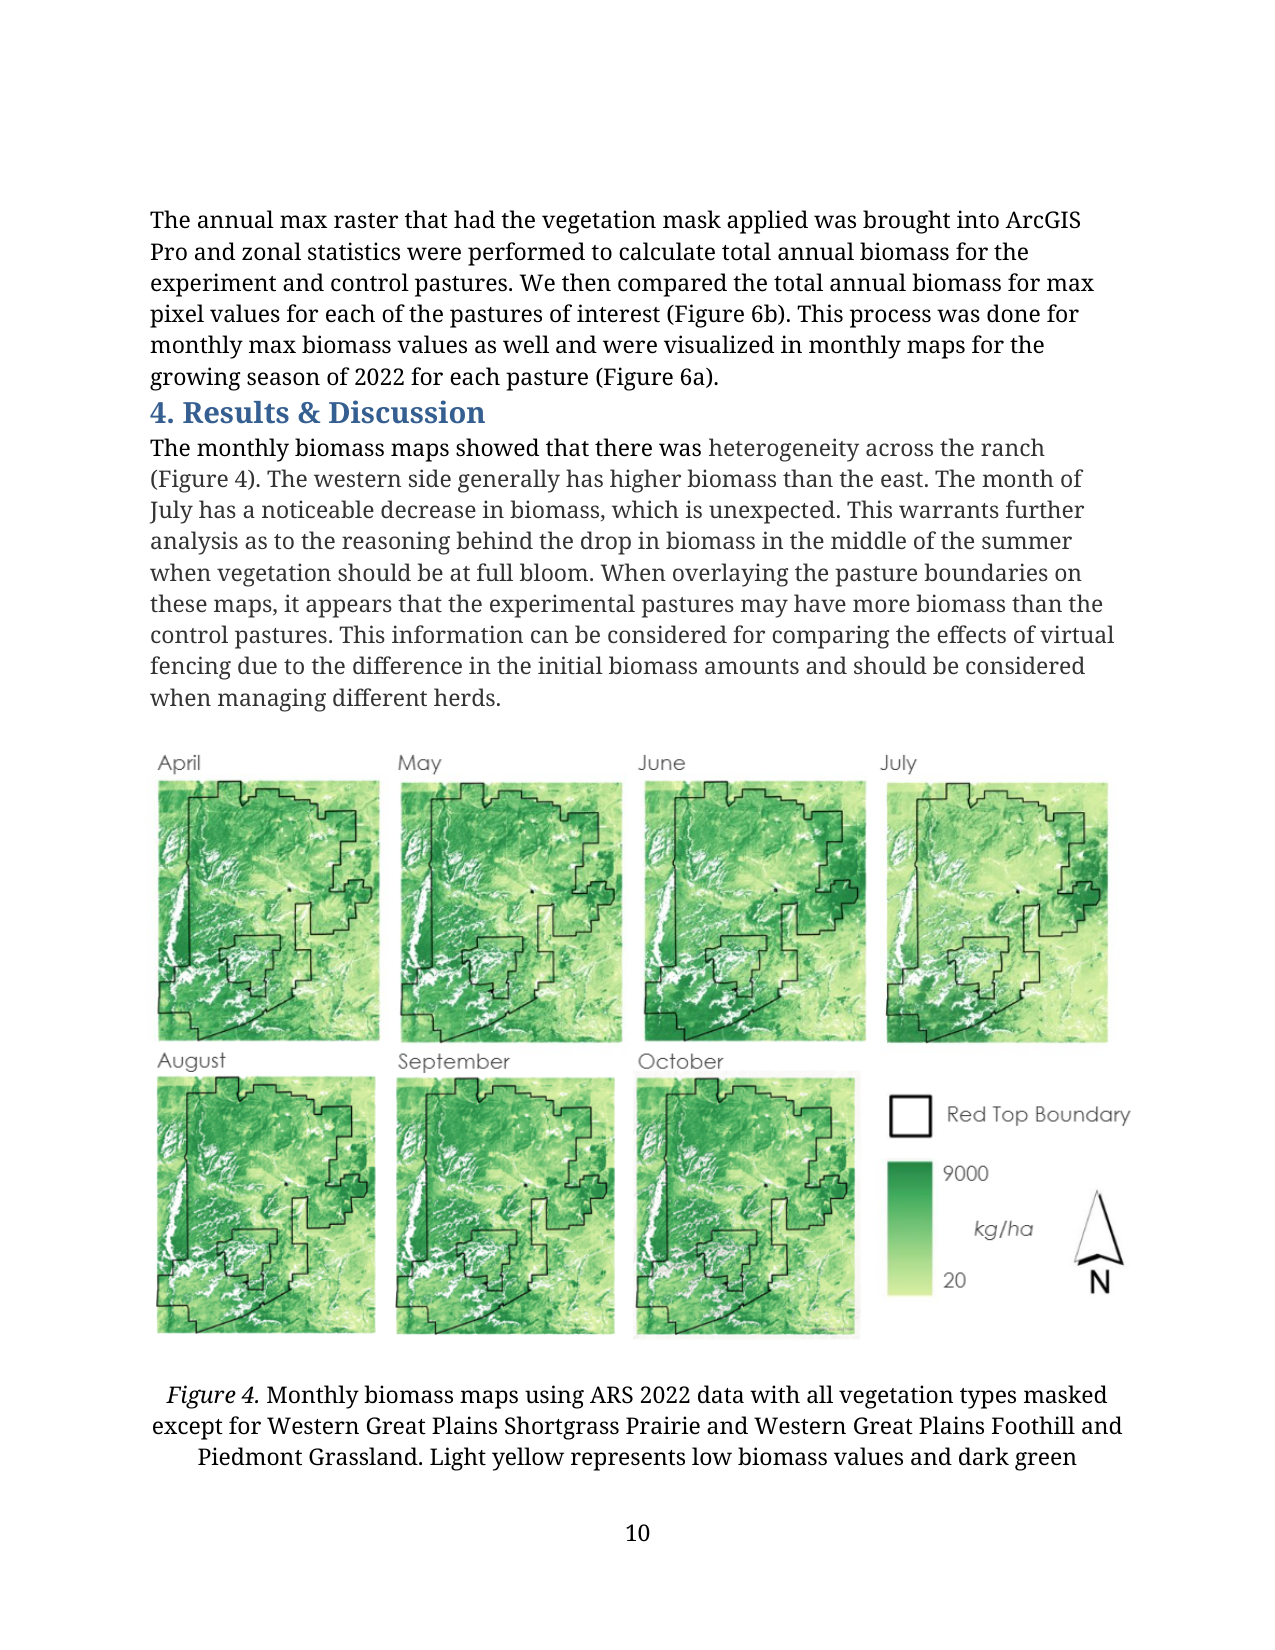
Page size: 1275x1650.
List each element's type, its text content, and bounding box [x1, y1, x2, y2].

subtitle 4. Results & Discussion [150, 392, 1125, 432]
text The annual max raster that had the vegetation mask applied was brought into ArcGIS Pro and zonal statistics were performed to calculate total annual biomass for the experiment and control pastures. We then compared the total annual biomass for max pixel values for each of the pastures of interest (Figure 6b). This process was done for monthly max biomass values as well and were visualized in monthly maps for the growing season of 2022 for each pasture (Figure 6a). [150, 204, 1125, 392]
text The monthly biomass maps showed that there was heterogeneity across the ranch (Figure 4). The western side generally has higher biomass than the east. The month of July has a noticeable decrease in biomass, which is unexpected. This warrants further analysis as to the reasoning behind the drop in biomass in the middle of the summer when vegetation should be at full bloom. When overlaying the pasture boundaries on these maps, it appears that the experimental pastures may have more biomass than the control pastures. This information can be considered for comparing the effects of virtual fencing due to the difference in the initial biomass amounts and should be considered when managing different herds. [150, 432, 1125, 713]
picture [112, 743, 1222, 1348]
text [150, 1378, 1125, 1472]
